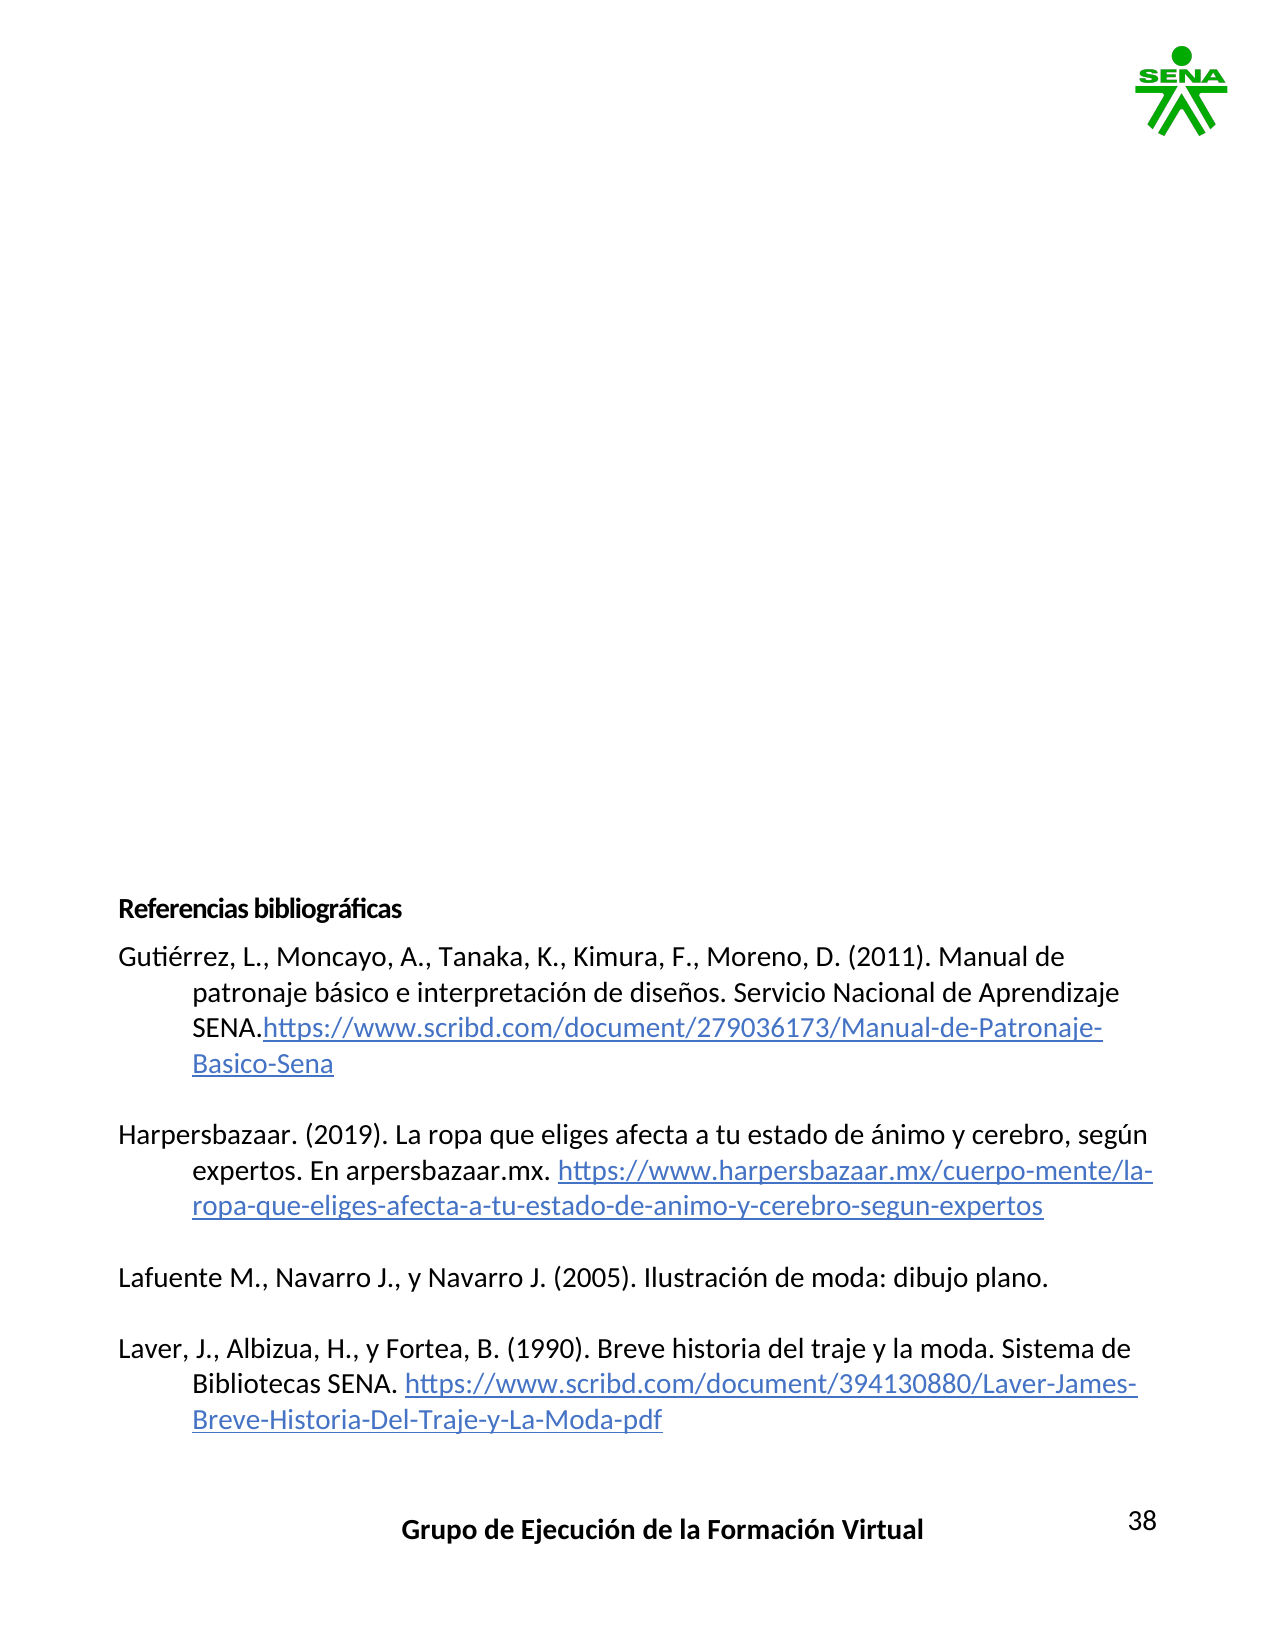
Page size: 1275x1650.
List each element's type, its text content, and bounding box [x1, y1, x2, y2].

text Gutiérrez, L., Moncayo, A., Tanaka, K., Kimura, F., Moreno, D. (2011). Manual de patronaje básico e interpretación de diseños. Servicio Nacional de Aprendizaje SENA.https://www.scribd.com/document/279036173/Manual-de-Patronaje-Basico-Sena [118, 938, 1157, 1081]
picture [1135, 46, 1228, 136]
text Lafuente M., Navarro J., y Navarro J. (2005). Ilustración de moda: dibujo plano. [118, 1259, 1157, 1294]
text Laver, J., Albizua, H., y Fortea, B. (1990). Breve historia del traje y la moda. Sistema de Bibliotecas SENA. https://www.scribd.com/document/394130880/Laver-James-Breve-Historia-Del-Traje-y-La-Moda-pdf [118, 1330, 1157, 1437]
text Harpersbazaar. (2019). La ropa que eliges afecta a tu estado de ánimo y cerebro, según expertos. En arpersbazaar.mx. https://www.harpersbazaar.mx/cuerpo-mente/la-ropa-que-eliges-afecta-a-tu-estado-de-animo-y-cerebro-segun-expertos [118, 1116, 1157, 1223]
subtitle Referencias bibliográficas [118, 890, 1157, 926]
